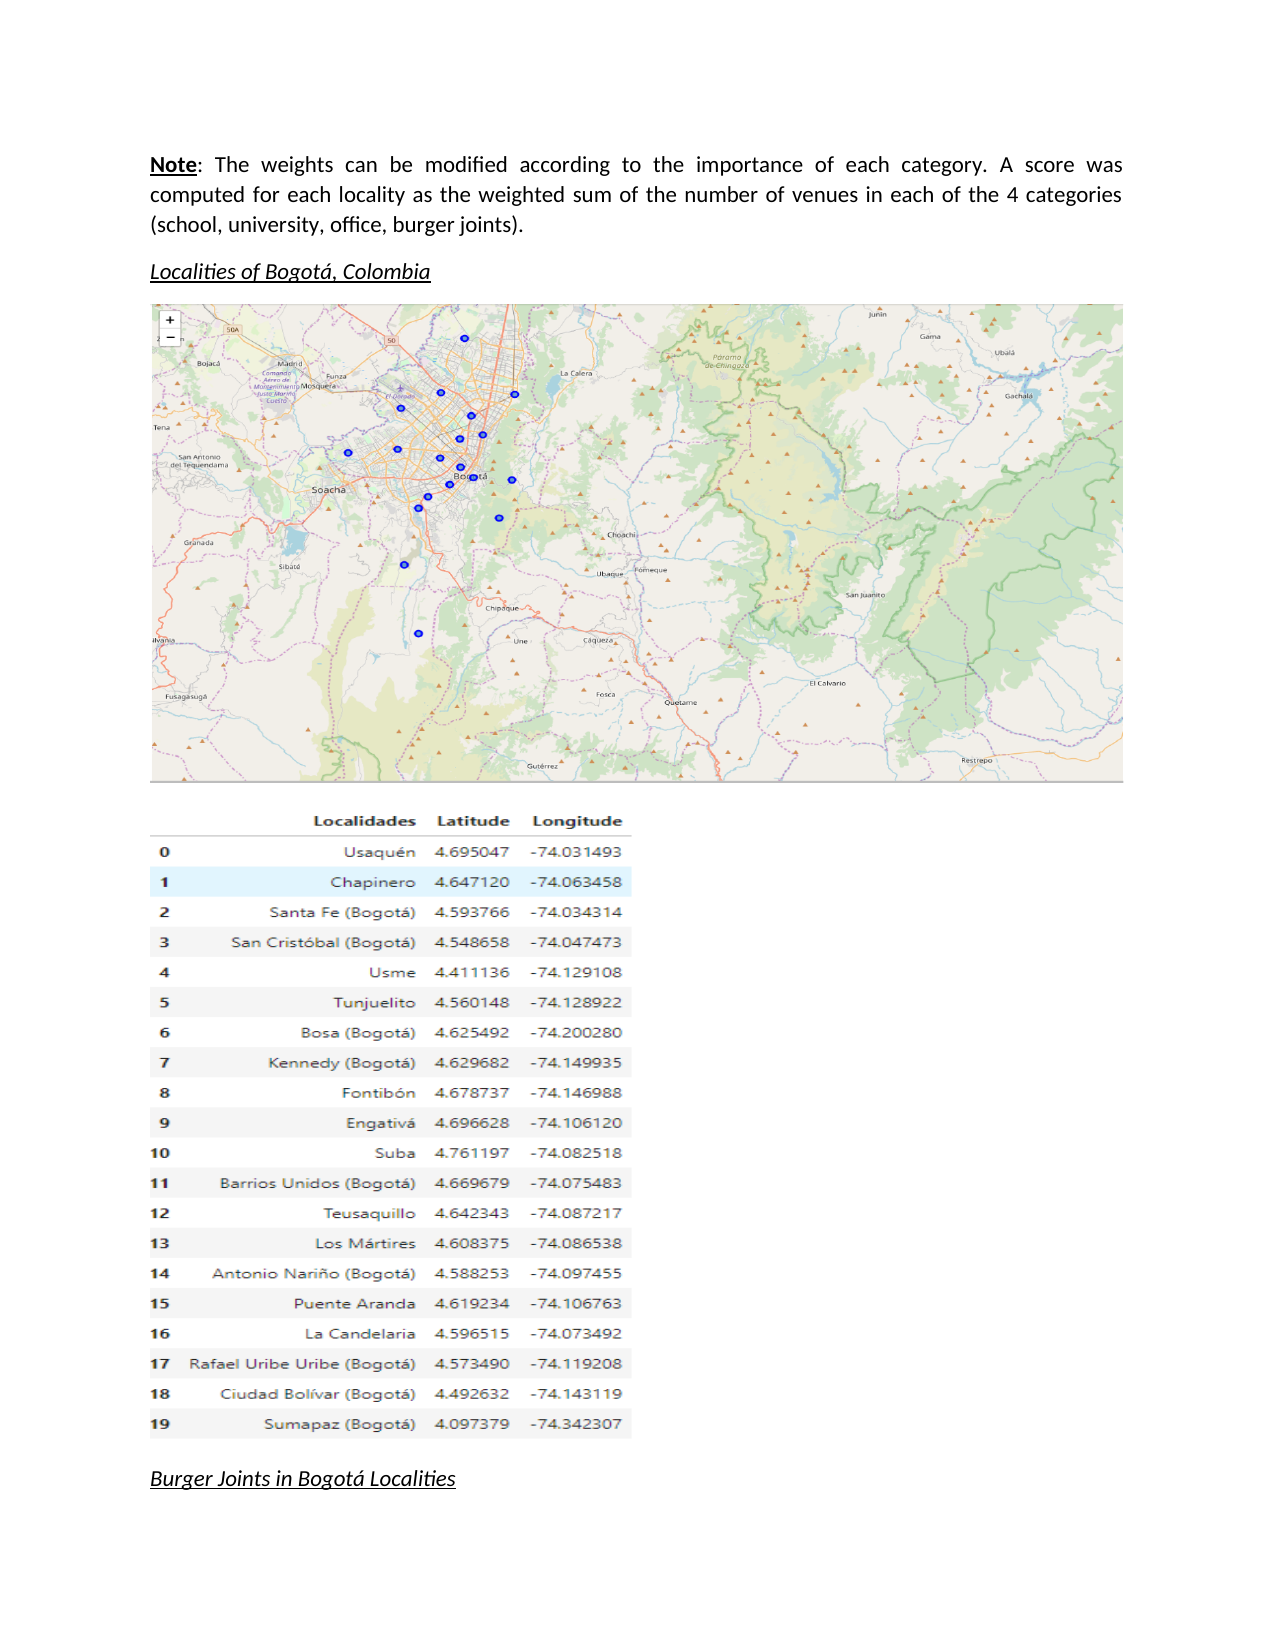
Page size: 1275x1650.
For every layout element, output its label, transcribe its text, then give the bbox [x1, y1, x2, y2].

text Note: The weights can be modified according to the importance of each category. A score was computed for each locality as the weighted sum of the number of venues in each of the 4 categories (school, university, office, burger joints). [150, 150, 1125, 238]
picture [150, 304, 1124, 783]
text Burger Joints in Bogotá Localities [150, 1464, 1125, 1492]
text Localities of Bogotá, Colombia [150, 257, 1125, 285]
picture [150, 801, 635, 1445]
